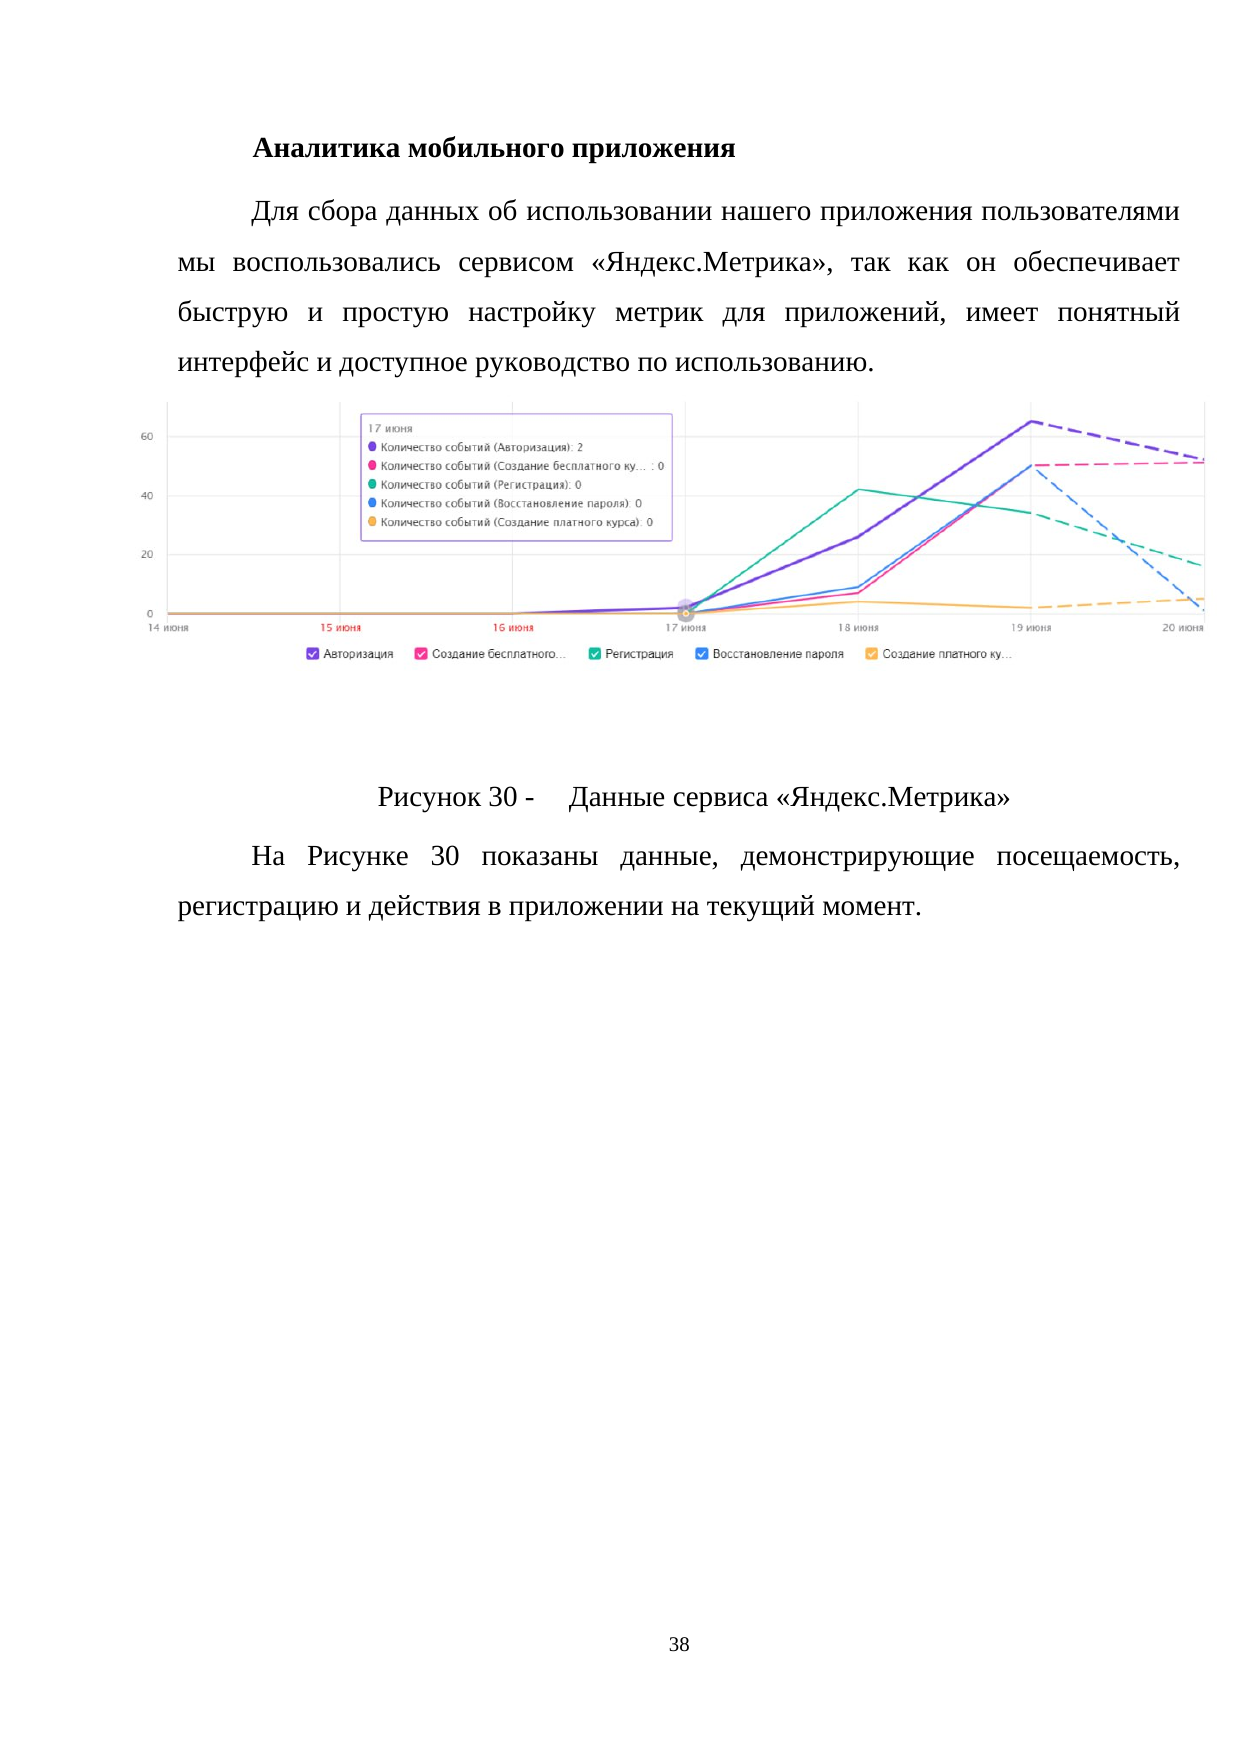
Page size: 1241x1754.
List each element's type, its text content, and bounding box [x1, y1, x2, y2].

text Аналитика мобильного приложения [252, 131, 1181, 164]
text На Рисунке 30 показаны данные, демонстрирующие посещаемость, регистрацию и действия в приложении на текущий момент. [177, 838, 1181, 922]
text Данные сервиса «Яндекс.Метрика» [289, 779, 1181, 813]
text Для сбора данных об использовании нашего приложения пользователями мы воспользовались сервисом «Яндекс.Метрика», так как он обеспечивает быструю и простую настройку метрик для приложений, имеет понятный интерфейс и доступное руководство по использованию. [177, 193, 1181, 378]
picture [128, 395, 1230, 671]
